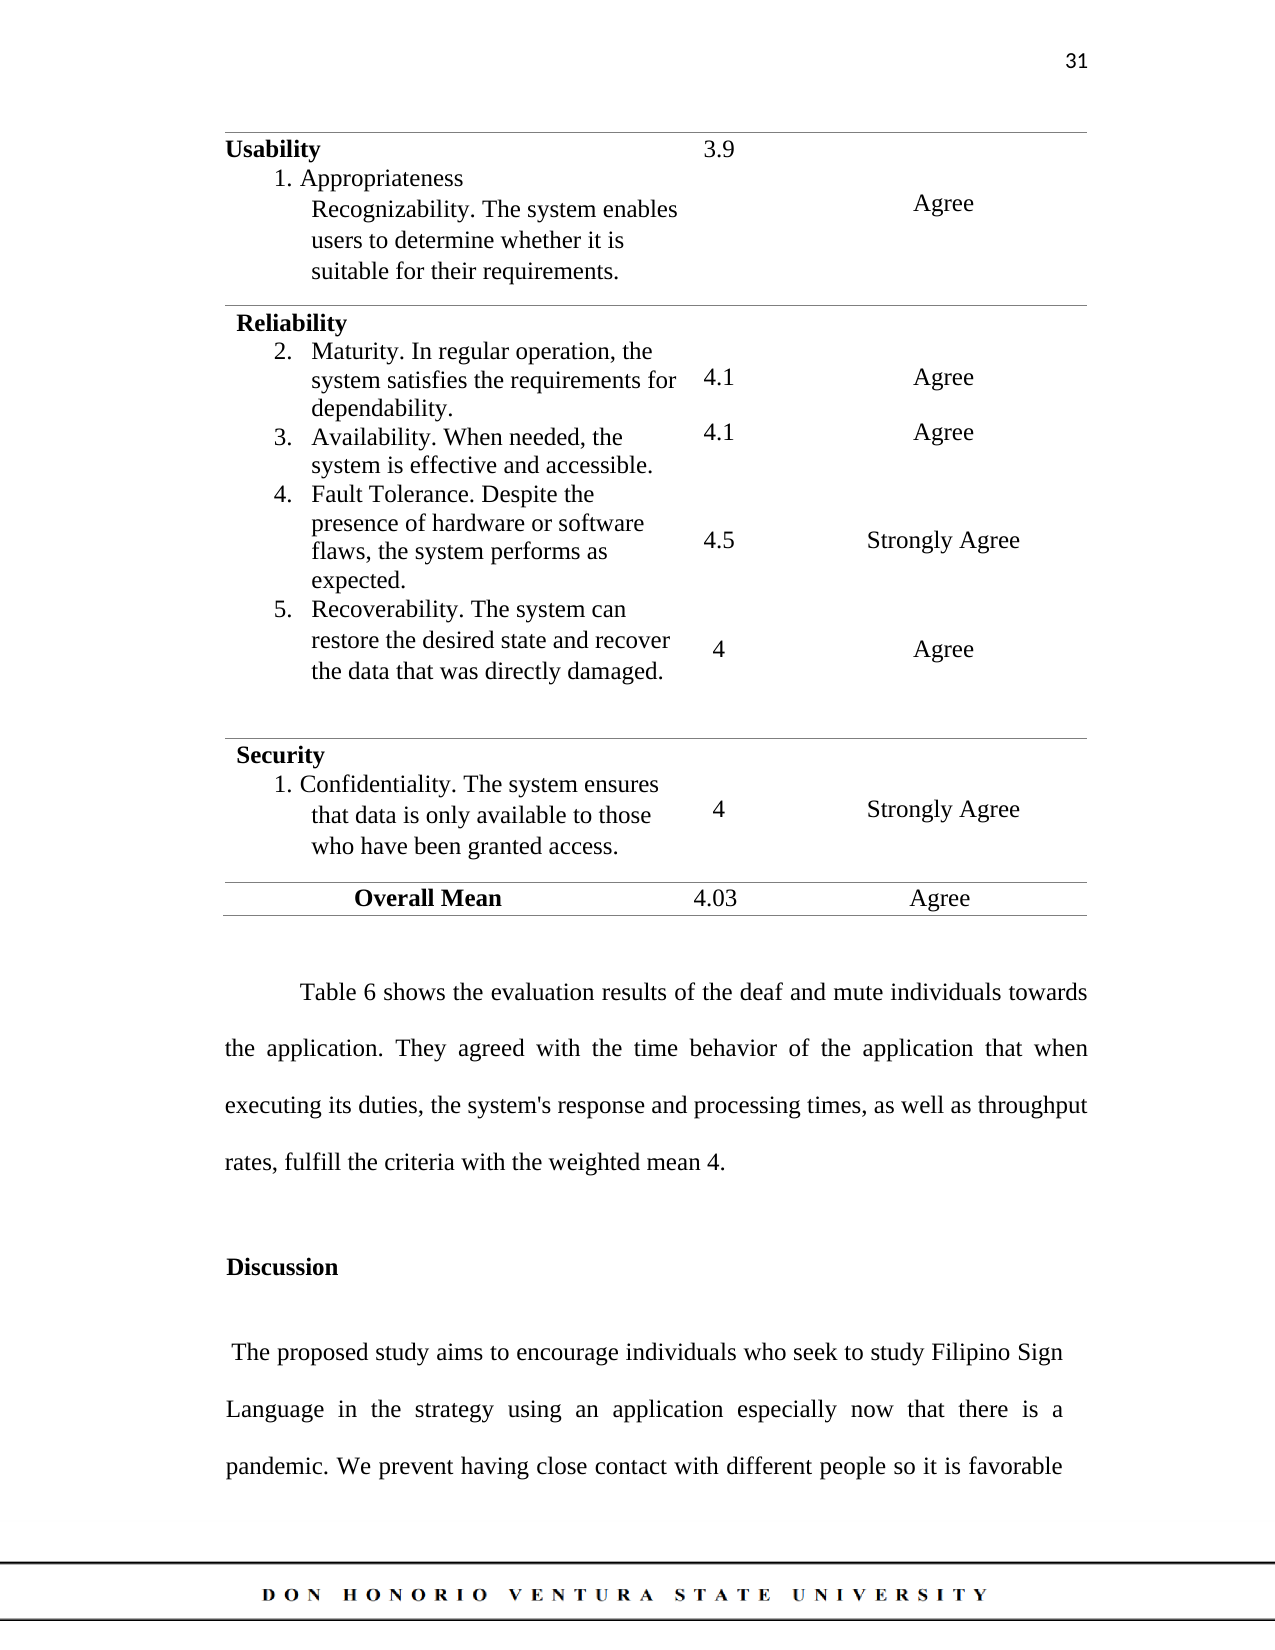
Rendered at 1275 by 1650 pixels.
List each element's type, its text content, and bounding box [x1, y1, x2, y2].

table_cell Strongly Agree [867, 739, 1087, 882]
picture [0, 1519, 1275, 1639]
table_cell Usability 1. Appropriateness Recognizability. The system enables users to determine whether it is suitable for their requirements. [225, 133, 697, 305]
table_cell Reliability Maturity. In regular operation, the system satisfies the requirements for dependability. Availability. When needed, the system is effective and accessible. Fault Tolerance. Despite the presence of hardware or software flaws, the system performs as expected. Recoverability. The system can restore the desired state and recover the data that was directly damaged. [225, 306, 697, 737]
subtitle Discussion [226, 1252, 1123, 1281]
table_cell Security 1. Confidentiality. The system ensures that data is only available to those who have been granted access. [225, 739, 697, 882]
table_cell 4.1 4.1 4.5 4 [697, 306, 867, 737]
table_cell Agree Agree Strongly Agree Agree [867, 306, 1087, 737]
table_cell 3.9 [697, 133, 867, 305]
table_cell Agree [867, 133, 1087, 305]
table_cell 4 [697, 739, 867, 882]
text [224, 1337, 1064, 1480]
text Overall Mean 4.03 Agree [223, 883, 1123, 912]
text Table 6 shows the evaluation results of the deaf and mute individuals towards the application. They agreed with the time behavior of the application that when executing its duties, the system's response and processing times, as well as throughput rates, fulfill the criteria with the weighted mean 4. [224, 977, 1089, 1176]
